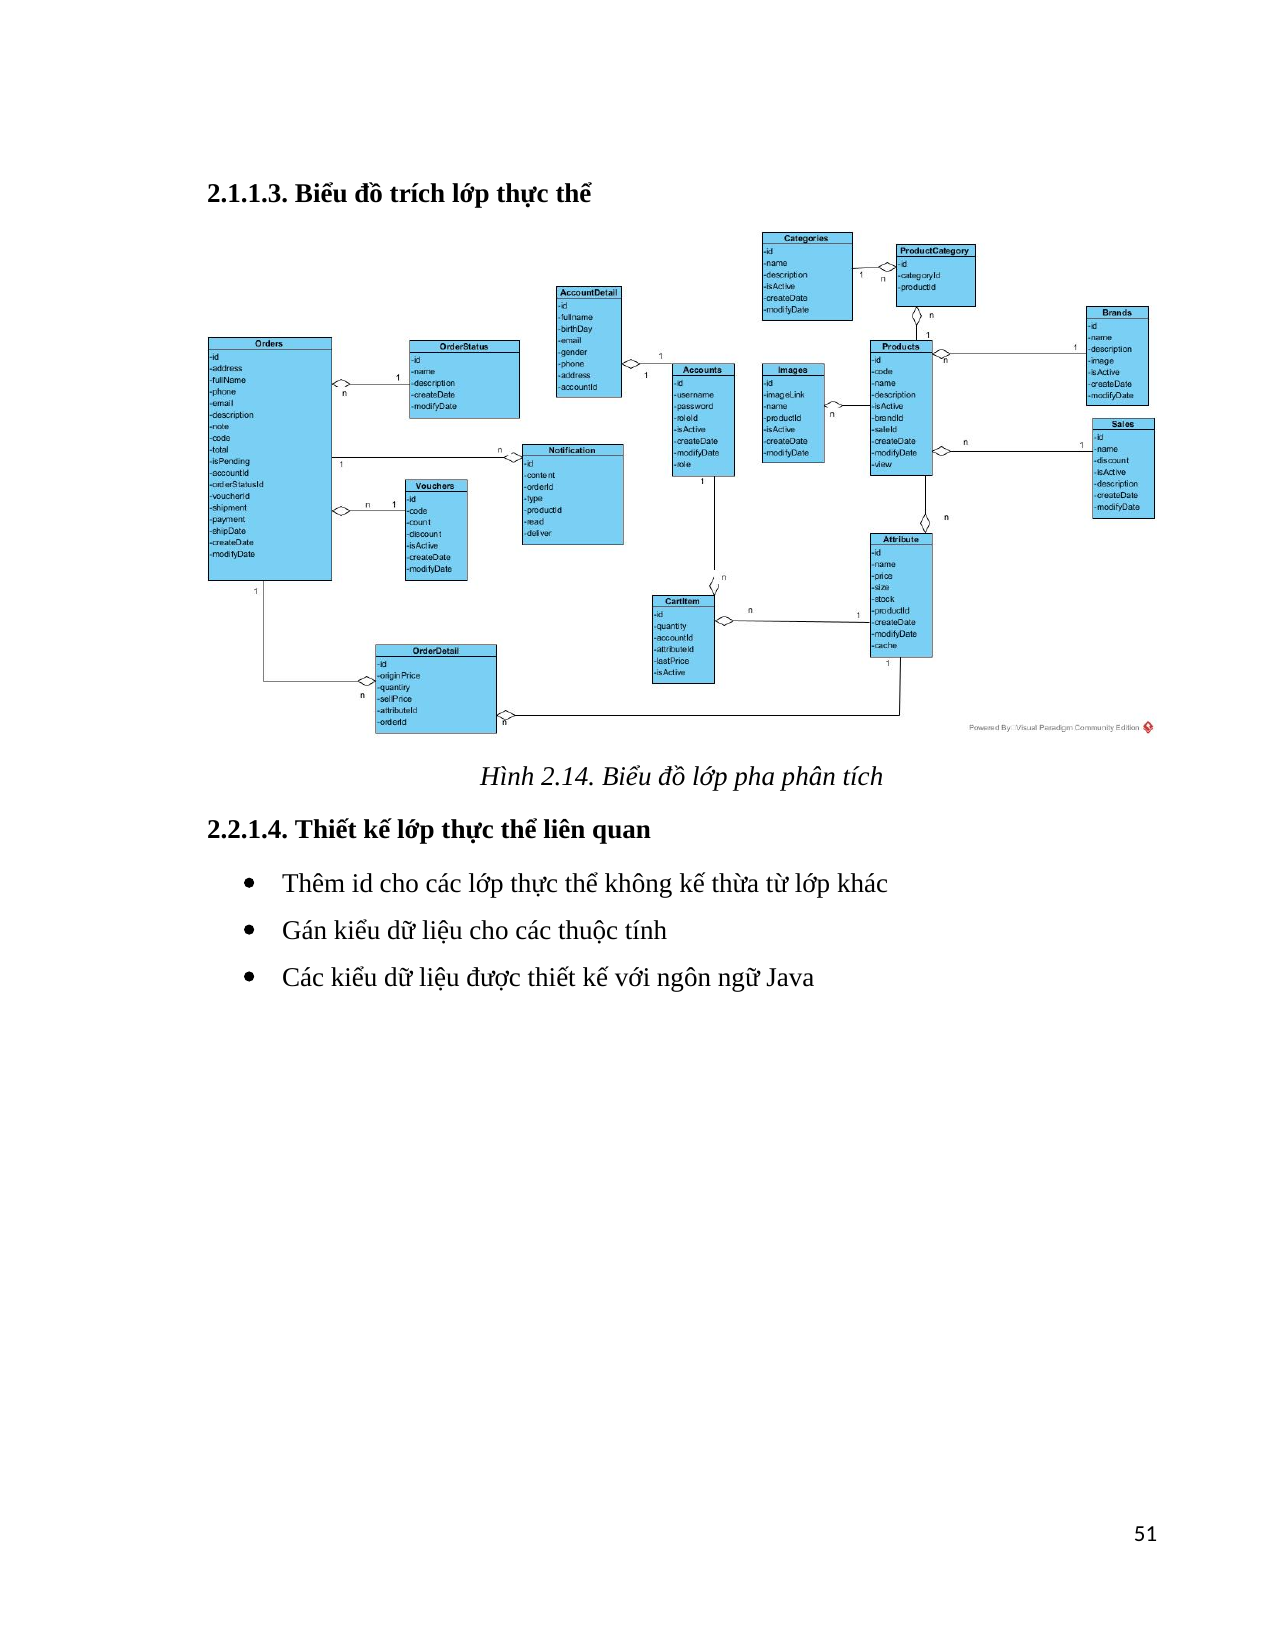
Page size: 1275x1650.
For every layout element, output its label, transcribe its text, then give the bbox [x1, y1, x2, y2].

list Gán kiểu dữ liệu cho các thuộc tính [244, 914, 1154, 945]
list Các kiểu dữ liệu được thiết kế với ngôn ngữ Java [244, 961, 1154, 992]
text 2.2.1.4. Thiết kế lớp thực thể liên quan [207, 813, 1154, 844]
text Hình 2.14. Biểu đồ lớp pha phân tích [208, 760, 1154, 791]
list Thêm id cho các lớp thực thể không kế thừa từ lớp khác [244, 867, 1154, 898]
text 2.1.1.3. Biểu đồ trích lớp thực thể [207, 177, 1154, 208]
picture [206, 230, 1157, 740]
